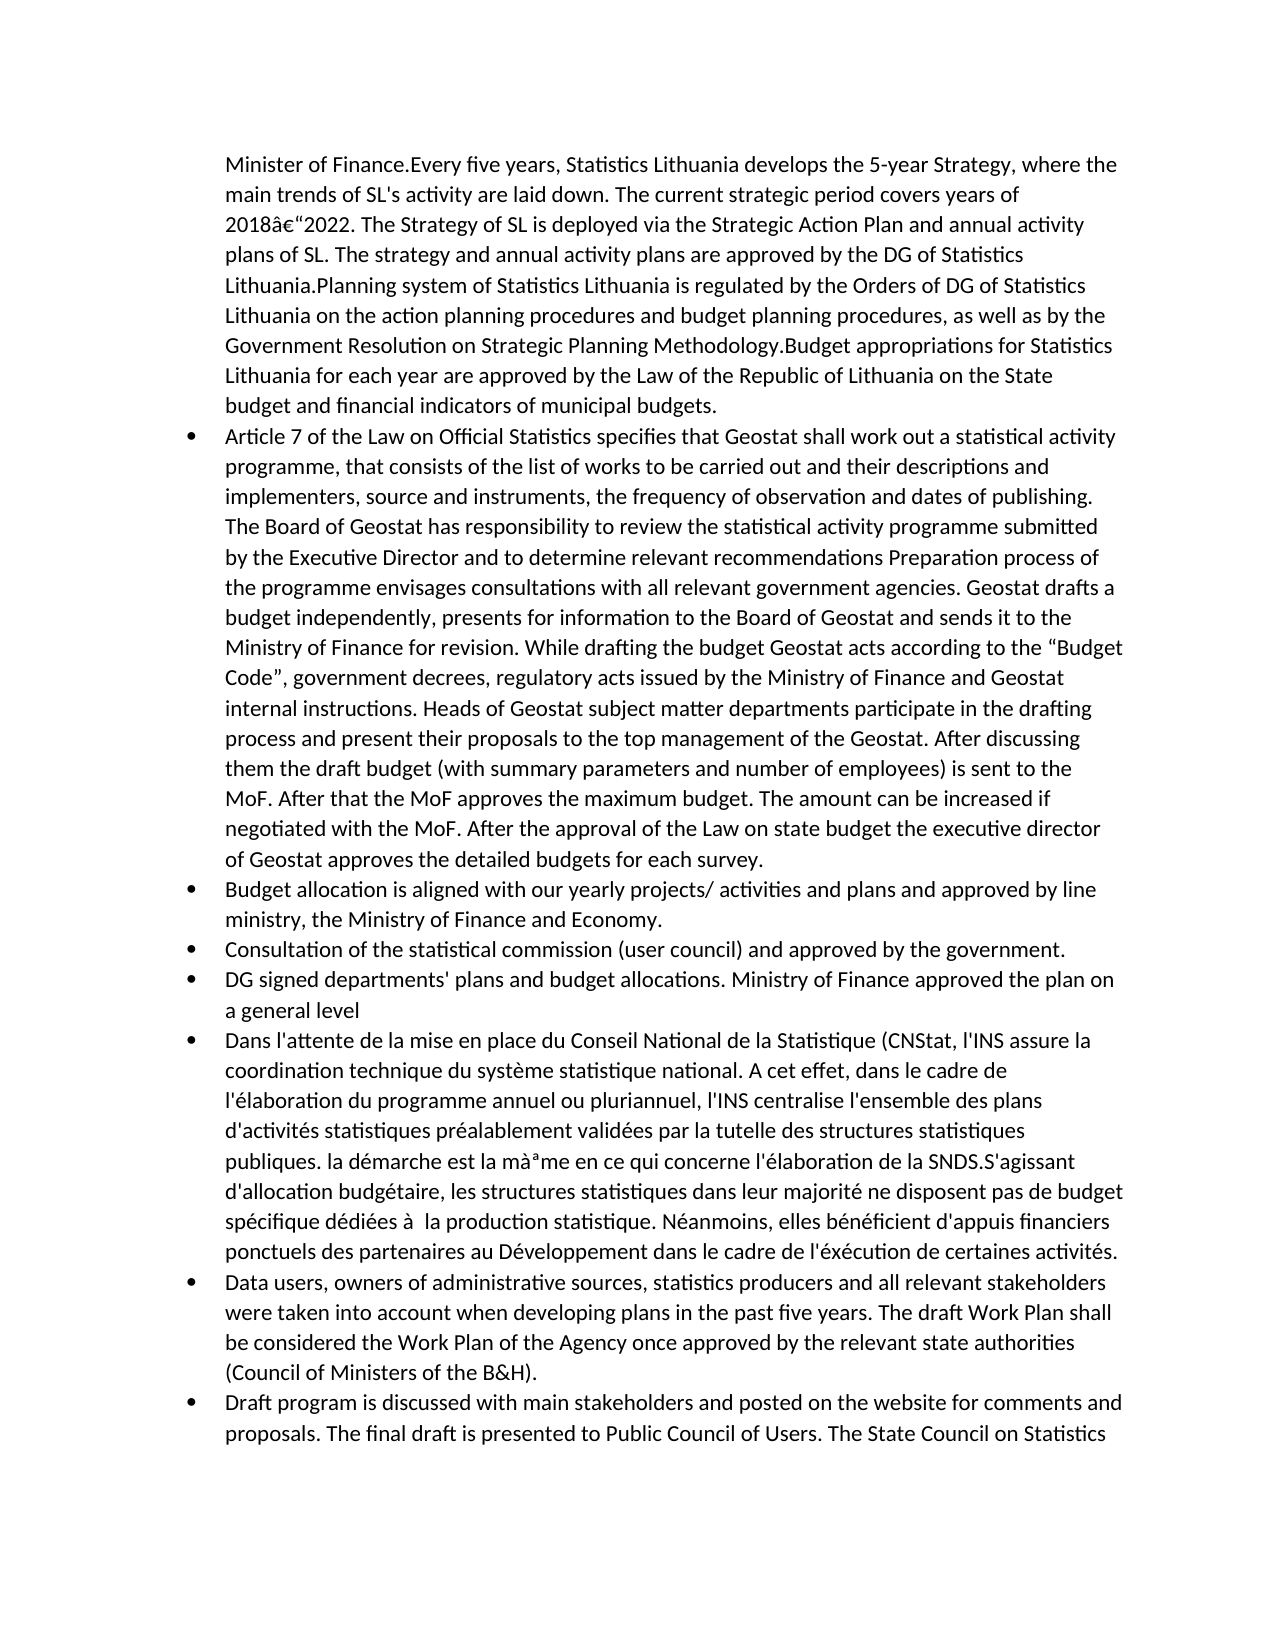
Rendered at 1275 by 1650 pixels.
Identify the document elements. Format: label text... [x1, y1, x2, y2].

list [187, 150, 1125, 420]
list DG signed departments' plans and budget allocations. Ministry of Finance approved the plan on a general level [187, 966, 1125, 1024]
list Consultation of the statistical commission (user council) and approved by the government. [187, 935, 1125, 963]
list Budget allocation is aligned with our yearly projects/ activities and plans and approved by line ministry, the Ministry of Finance and Economy. [187, 875, 1125, 933]
list Article 7 of the Law on Official Statistics specifies that Geostat shall work out a statistical activity programme, that consists of the list of works to be carried out and their descriptions and implementers, source and instruments, the frequency of observation and dates of publishing. The Board of Geostat has responsibility to review the statistical activity programme submitted by the Executive Director and to determine relevant recommendations Preparation process of the programme envisages consultations with all relevant government agencies. Geostat drafts a budget independently, presents for information to the Board of Geostat and sends it to the Ministry of Finance for revision. While drafting the budget Geostat acts according to the “Budget Code”, government decrees, regulatory acts issued by the Ministry of Finance and Geostat internal instructions. Heads of Geostat subject matter departments participate in the drafting process and present their proposals to the top management of the Geostat. After discussing them the draft budget (with summary parameters and number of employees) is sent to the MoF. After that the MoF approves the maximum budget. The amount can be increased if negotiated with the MoF. After the approval of the Law on state budget the executive director of Geostat approves the detailed budgets for each survey. [187, 422, 1125, 873]
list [187, 1388, 1125, 1447]
list Data users, owners of administrative sources, statistics producers and all relevant stakeholders were taken into account when developing plans in the past five years. The draft Work Plan shall be considered the Work Plan of the Agency once approved by the relevant state authorities (Council of Ministers of the B&H). [187, 1268, 1125, 1386]
list Dans l'attente de la mise en place du Conseil National de la Statistique (CNStat, l'INS assure la coordination technique du système statistique national. A cet effet, dans le cadre de l'élaboration du programme annuel ou pluriannuel, l'INS centralise l'ensemble des plans d'activités statistiques préalablement validées par la tutelle des structures statistiques publiques. la démarche est la màªme en ce qui concerne l'élaboration de la SNDS.S'agissant d'allocation budgétaire, les structures statistiques dans leur majorité ne disposent pas de budget spécifique dédiées à la production statistique. Néanmoins, elles bénéficient d'appuis financiers ponctuels des partenaires au Développement dans le cadre de l'éxécution de certaines activités. [187, 1026, 1125, 1266]
